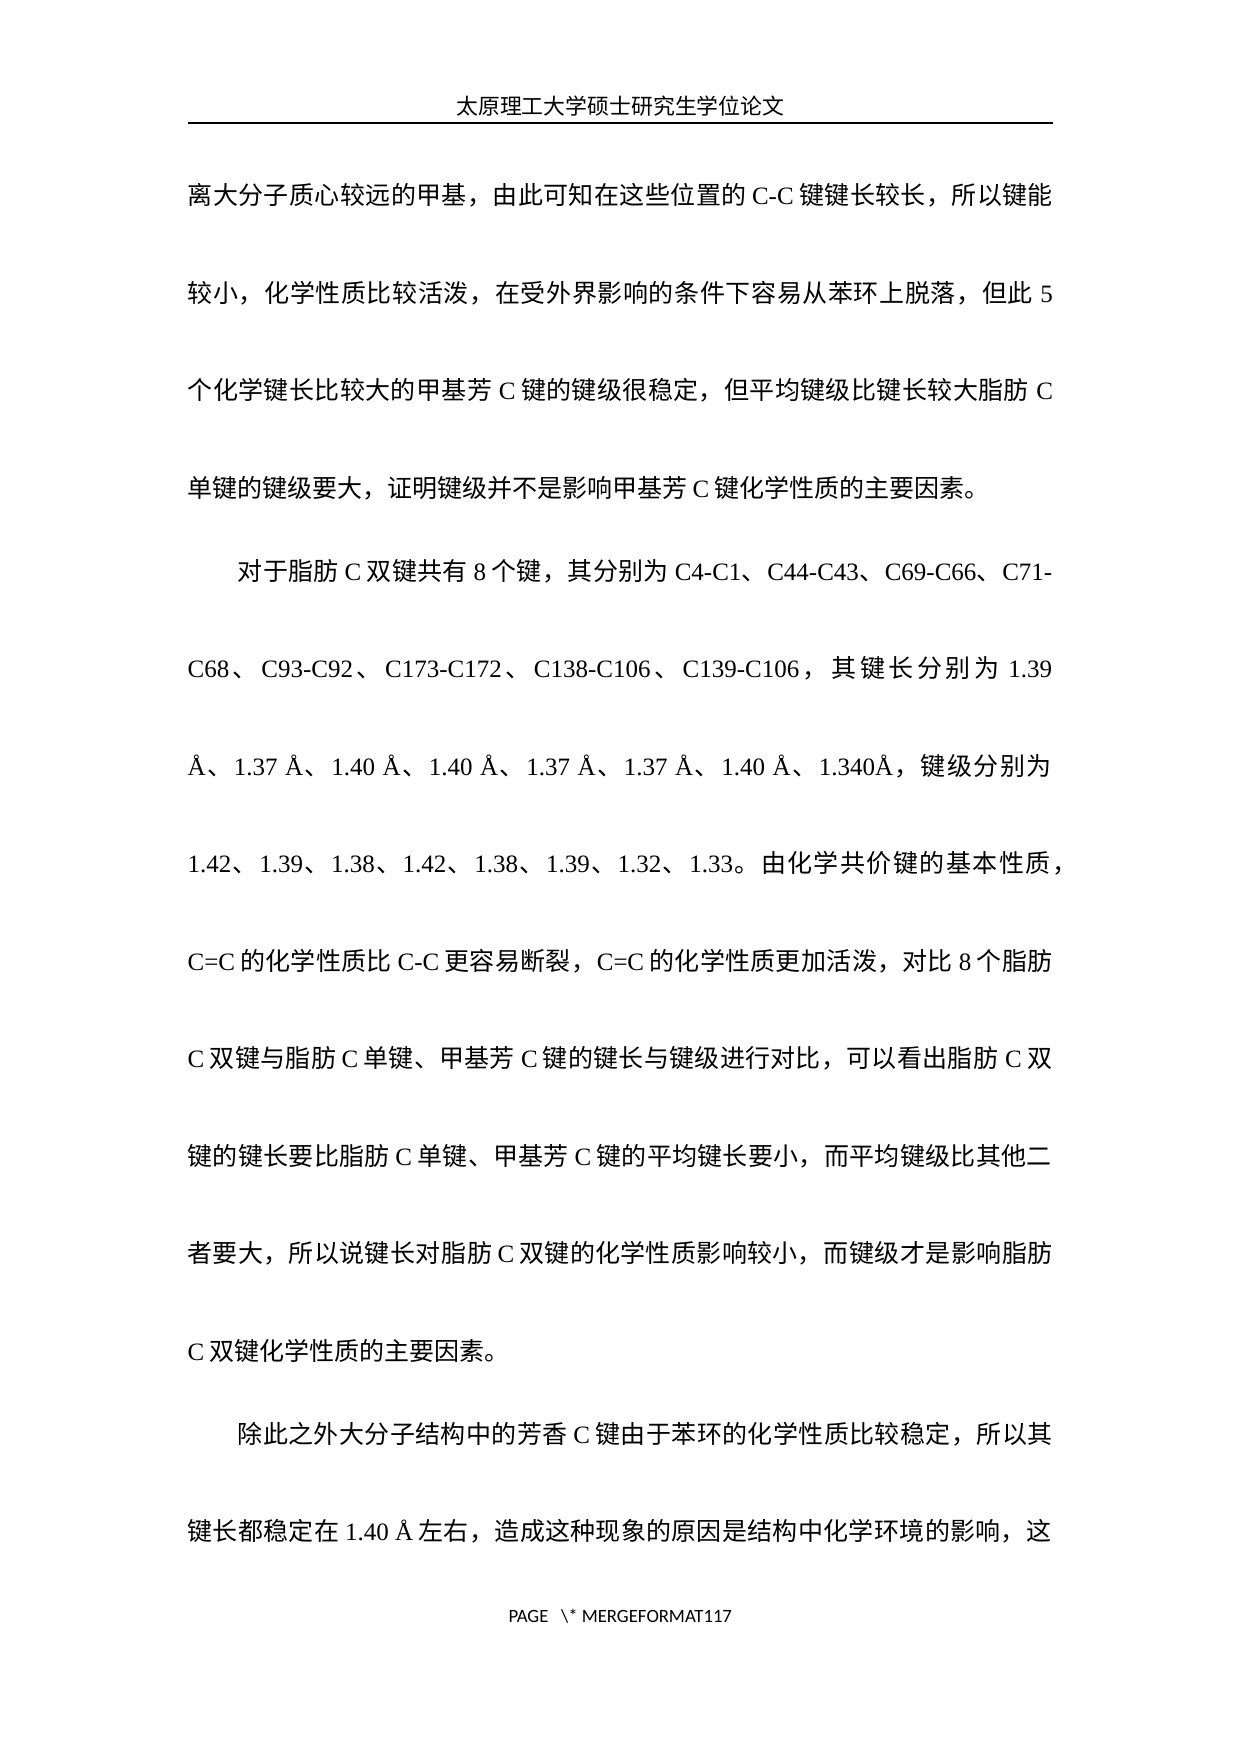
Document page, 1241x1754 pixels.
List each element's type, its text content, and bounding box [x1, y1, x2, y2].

text 对于脂肪C双键共有8个键，其分别为C4-C1、C44-C43、C69-C66、C71-C68、C93-C92、C173-C172、C138-C106、C139-C106，其键长分别为1.39 Å、1.37 Å、1.40 Å、1.40 Å、1.37 Å、1.37 Å、1.40 Å、1.340Å，键级分别为1.42、1.39、1.38、1.42、1.38、1.39、1.32、1.33。由化学共价键的基本性质，C=C的化学性质比C-C更容易断裂，C=C的化学性质更加活泼，对比8个脂肪C双键与脂肪C单键、甲基芳C键的键长与键级进行对比，可以看出脂肪C双键的键长要比脂肪C单键、甲基芳C键的平均键长要小，而平均键级比其他二者要大，所以说键长对脂肪C双键的化学性质影响较小，而键级才是影响脂肪C双键化学性质的主要因素。 [187, 537, 1053, 1382]
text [187, 161, 1053, 519]
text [187, 1400, 1053, 1562]
